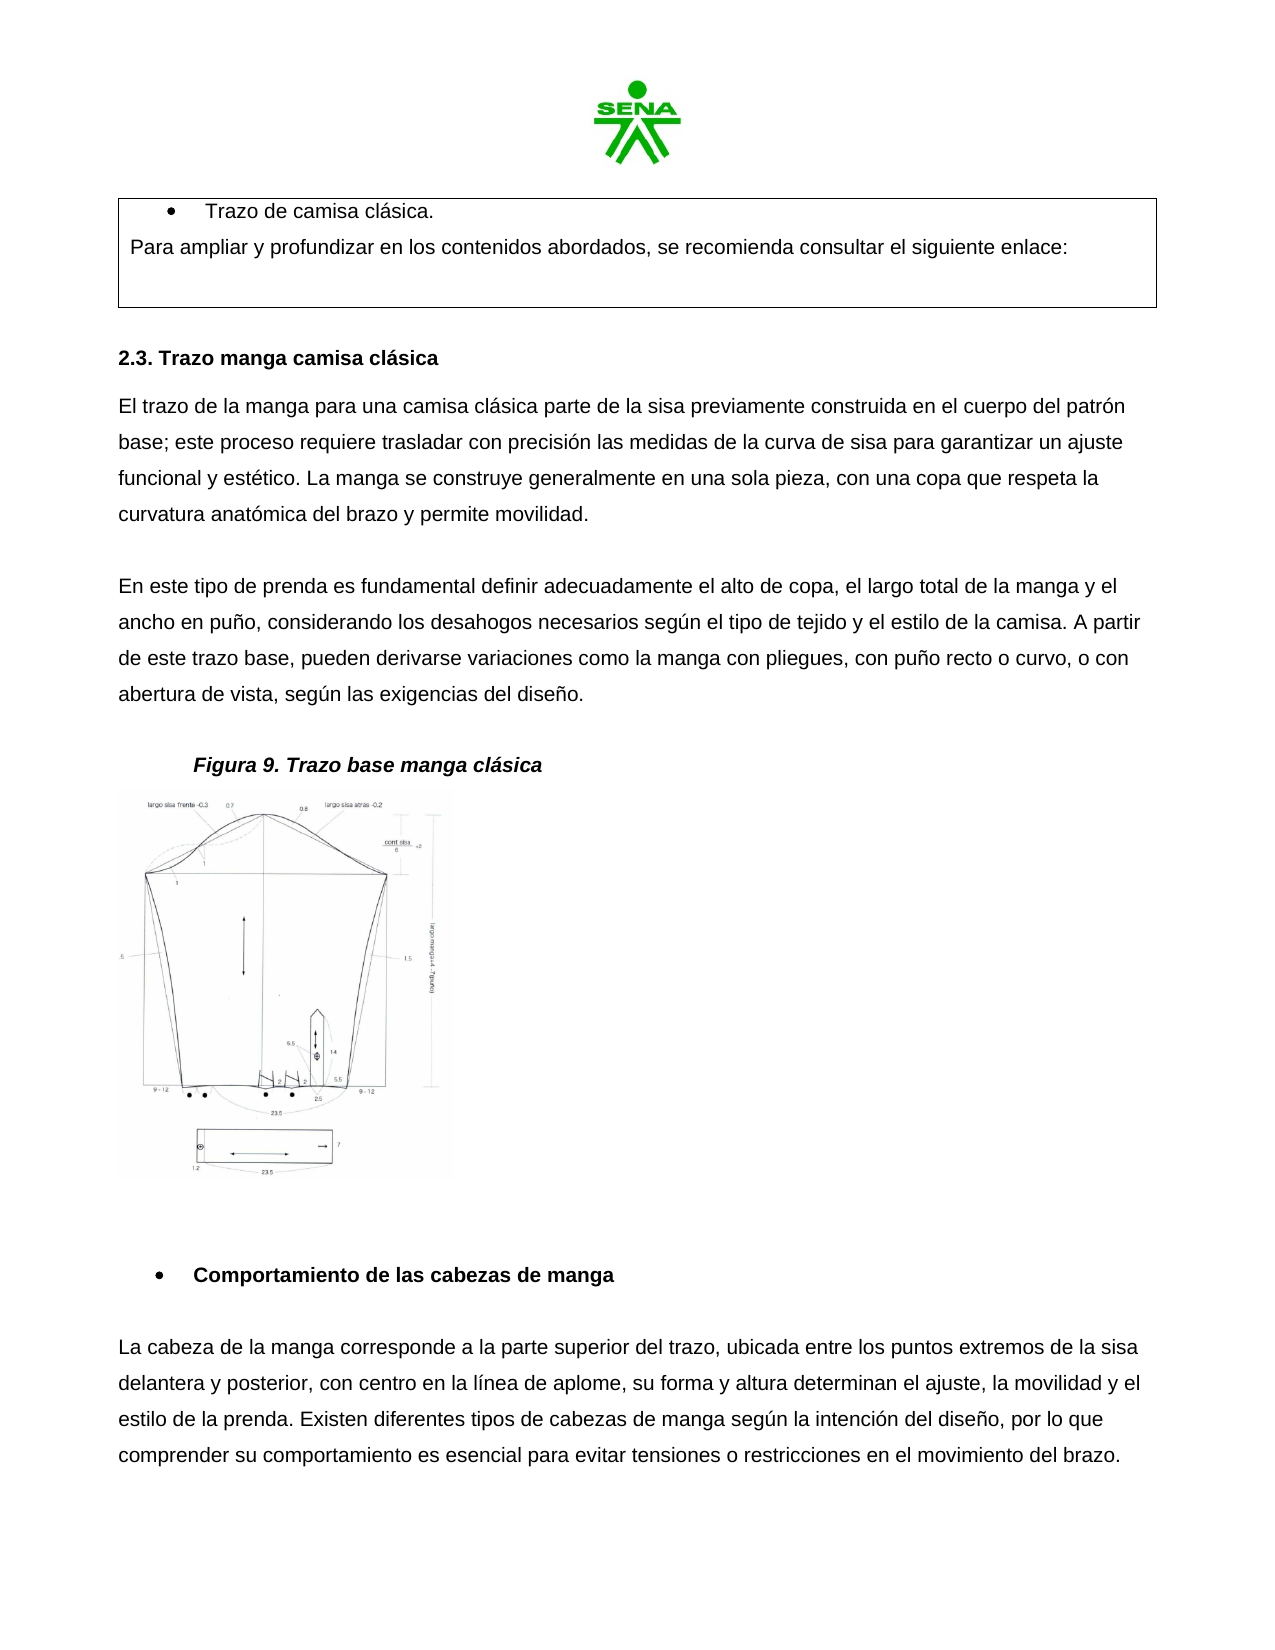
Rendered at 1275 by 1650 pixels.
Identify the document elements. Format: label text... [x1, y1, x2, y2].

picture [118, 789, 454, 1179]
table_header Llamado a la acción Trazo de camisa clásica. Para ampliar y profundizar en los contenidos abordados, se recomienda consultar el siguiente enlace: [119, 199, 1156, 307]
subtitle 2.3. Trazo manga camisa clásica [118, 345, 1157, 369]
text Figura 9. Trazo base manga clásica [118, 753, 1157, 777]
list Comportamiento de las cabezas de manga [156, 1263, 1157, 1287]
text La cabeza de la manga corresponde a la parte superior del trazo, ubicada entre los puntos extremos de la sisa delantera y posterior, con centro en la línea de aplome, su forma y altura determinan el ajuste, la movilidad y el estilo de la prenda. Existen diferentes tipos de cabezas de manga según la intención del diseño, por lo que comprender su comportamiento es esencial para evitar tensiones o restricciones en el movimiento del brazo. [118, 1335, 1157, 1467]
text En este tipo de prenda es fundamental definir adecuadamente el alto de copa, el largo total de la manga y el ancho en puño, considerando los desahogos necesarios según el tipo de tejido y el estilo de la camisa. A partir de este trazo base, pueden derivarse variaciones como la manga con pliegues, con puño recto o curvo, o con abertura de vista, según las exigencias del diseño. [118, 573, 1157, 705]
text El trazo de la manga para una camisa clásica parte de la sisa previamente construida en el cuerpo del patrón base; este proceso requiere trasladar con precisión las medidas de la curva de sisa para garantizar un ajuste funcional y estético. La manga se construye generalmente en una sola pieza, con una copa que respeta la curvatura anatómica del brazo y permite movilidad. [118, 394, 1157, 526]
picture [588, 75, 687, 172]
